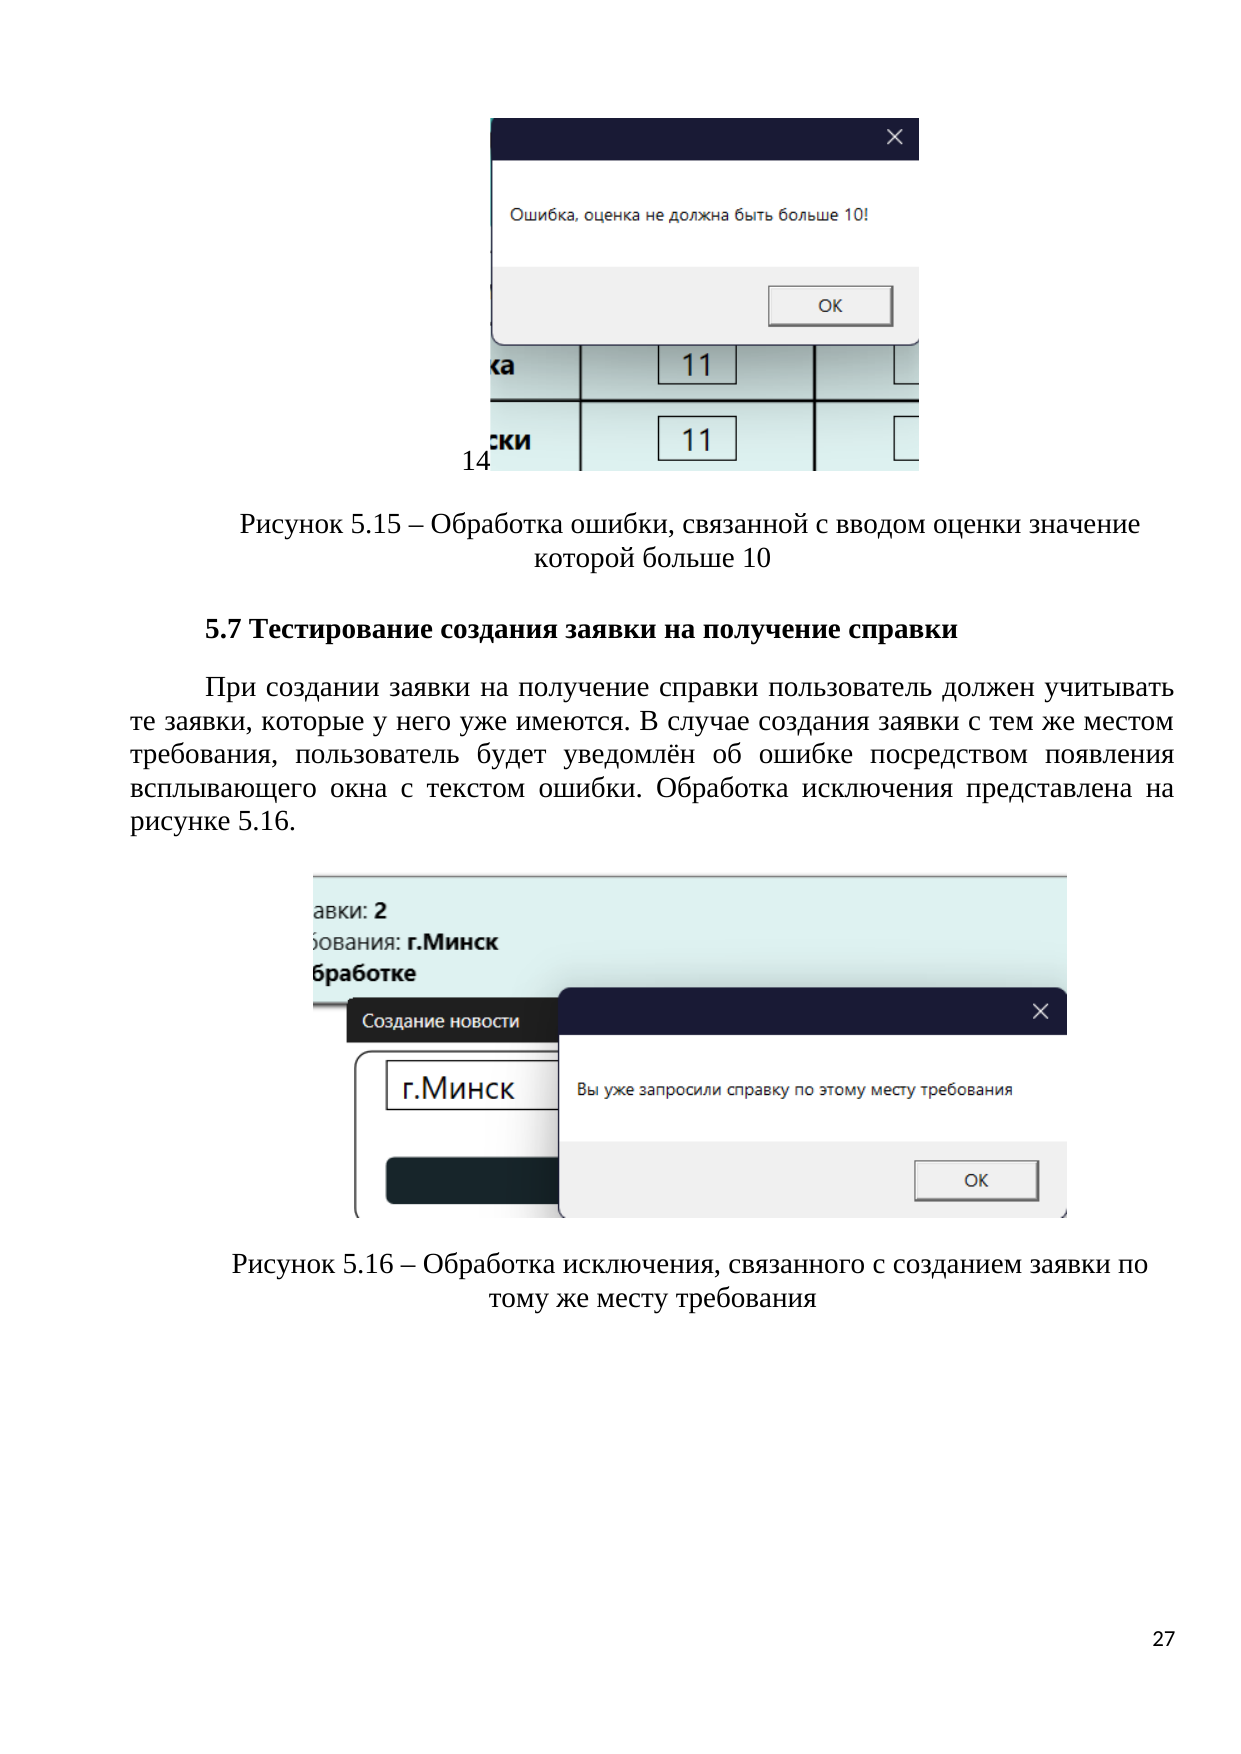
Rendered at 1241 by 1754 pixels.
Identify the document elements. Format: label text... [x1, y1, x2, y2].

picture [490, 118, 919, 471]
text При создании заявки на получение справки пользователь должен учитывать те заявки, которые у него уже имеются. В случае создания заявки с тем же местом требования, пользователь будет уведомлён об ошибке посредством появления всплывающего окна с текстом ошибки. Обработка исключения представлена на рисунке 5.16. [130, 669, 1175, 837]
text Рисунок 5.15 – Обработка ошибки, связанной с вводом оценки значение которой больше 10 [130, 506, 1175, 573]
text Рисунок 5.16 – Обработка исключения, связанного с созданием заявки по тому же месту требования [130, 1247, 1175, 1314]
picture [313, 866, 1067, 1218]
text 5.7 Тестирование создания заявки на получение справки [130, 611, 1175, 644]
